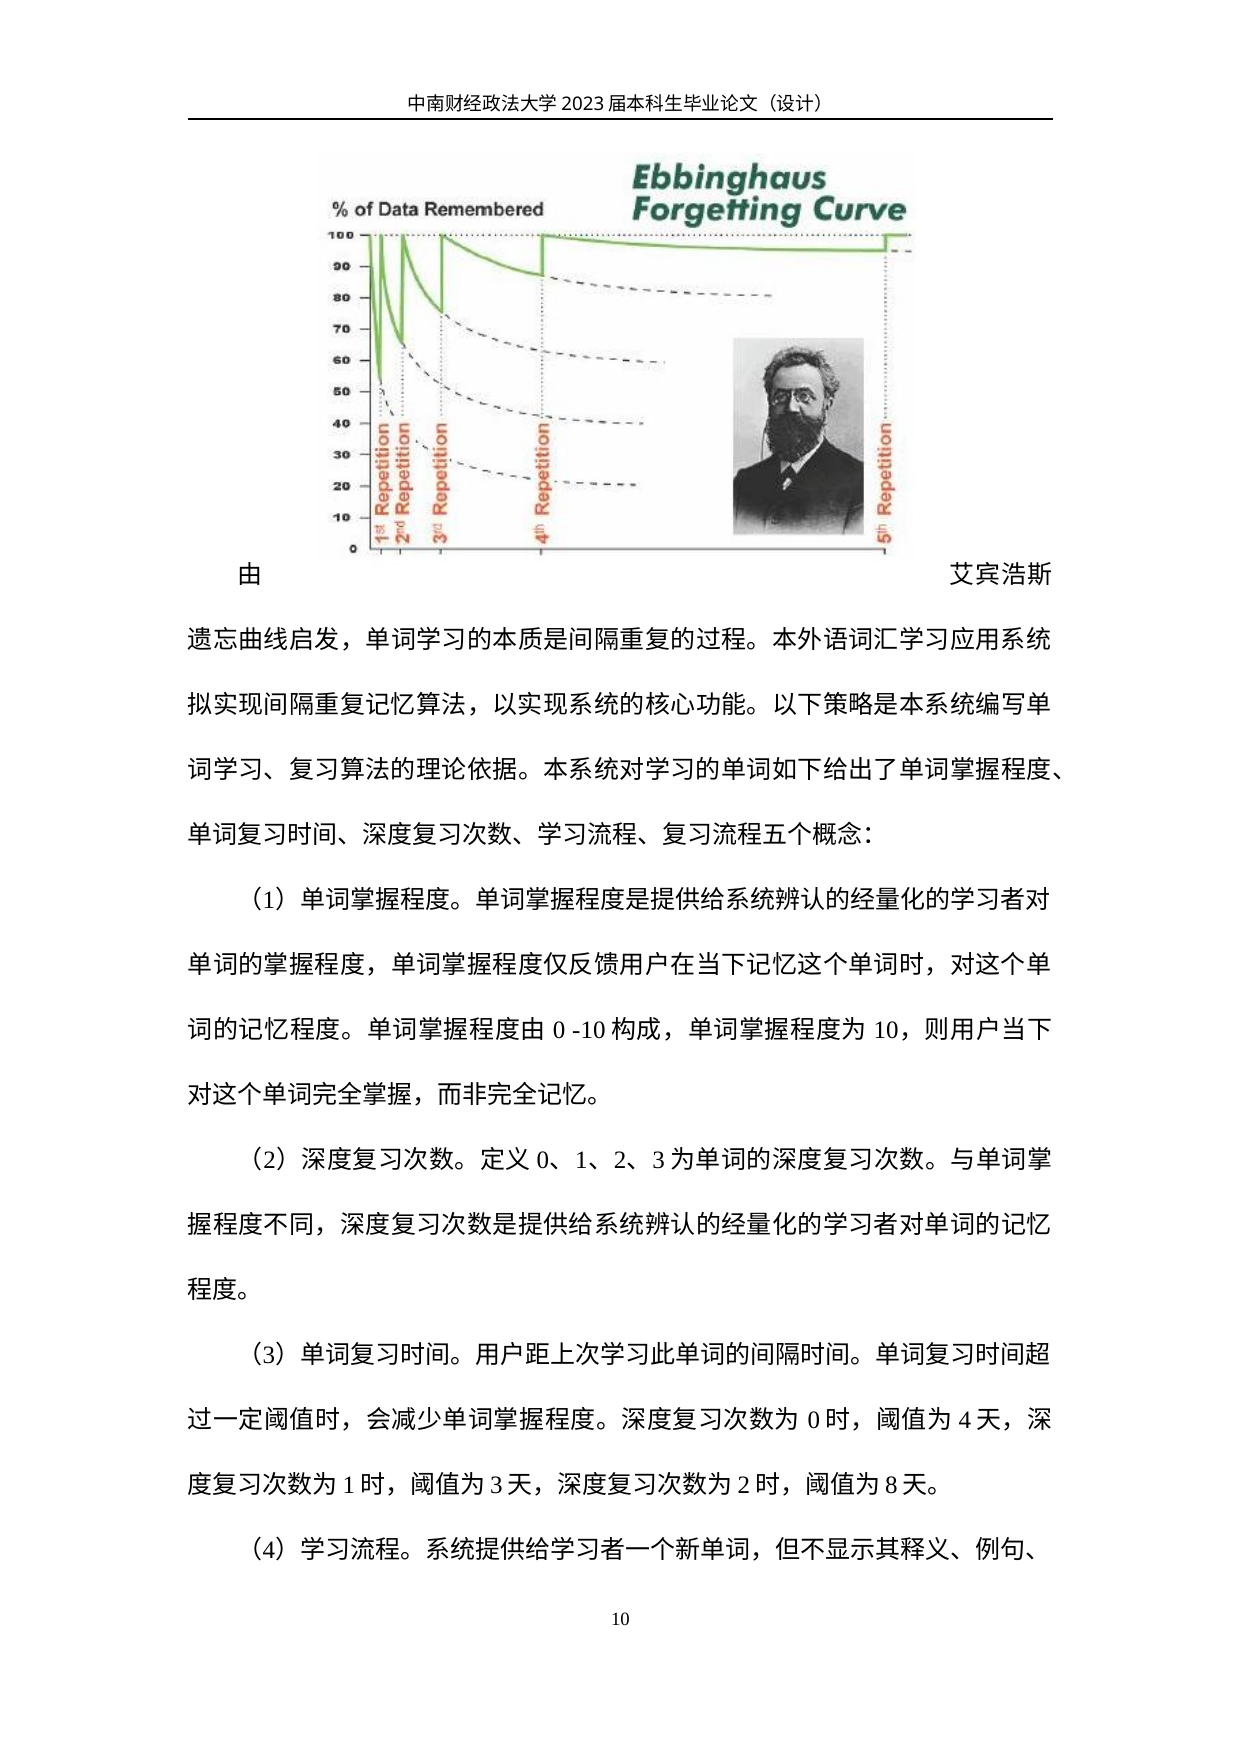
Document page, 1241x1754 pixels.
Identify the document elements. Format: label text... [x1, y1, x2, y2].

text （1）单词掌握程度。单词掌握程度是提供给系统辨认的经量化的学习者对单词的掌握程度，单词掌握程度仅反馈用户在当下记忆这个单词时，对这个单词的记忆程度。单词掌握程度由0 -10构成，单词掌握程度为10，则用户当下对这个单词完全掌握，而非完全记忆。 [187, 865, 1053, 1125]
text 由艾宾浩斯遗忘曲线启发，单词学习的本质是间隔重复的过程。本外语词汇学习应用系统拟实现间隔重复记忆算法，以实现系统的核心功能。以下策略是本系统编写单词学习、复习算法的理论依据。本系统对学习的单词如下给出了单词掌握程度、单词复习时间、深度复习次数、学习流程、复习流程五个概念： [187, 442, 1053, 865]
text （3）单词复习时间。用户距上次学习此单词的间隔时间。单词复习时间超过一定阈值时，会减少单词掌握程度。深度复习次数为0时，阈值为4天，深度复习次数为1时，阈值为3天，深度复习次数为2时，阈值为8天。 [187, 1320, 1053, 1515]
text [187, 1515, 1053, 1580]
picture [309, 150, 931, 569]
text （2）深度复习次数。定义0、1、2、3为单词的深度复习次数。与单词掌握程度不同，深度复习次数是提供给系统辨认的经量化的学习者对单词的记忆程度。 [187, 1125, 1053, 1320]
